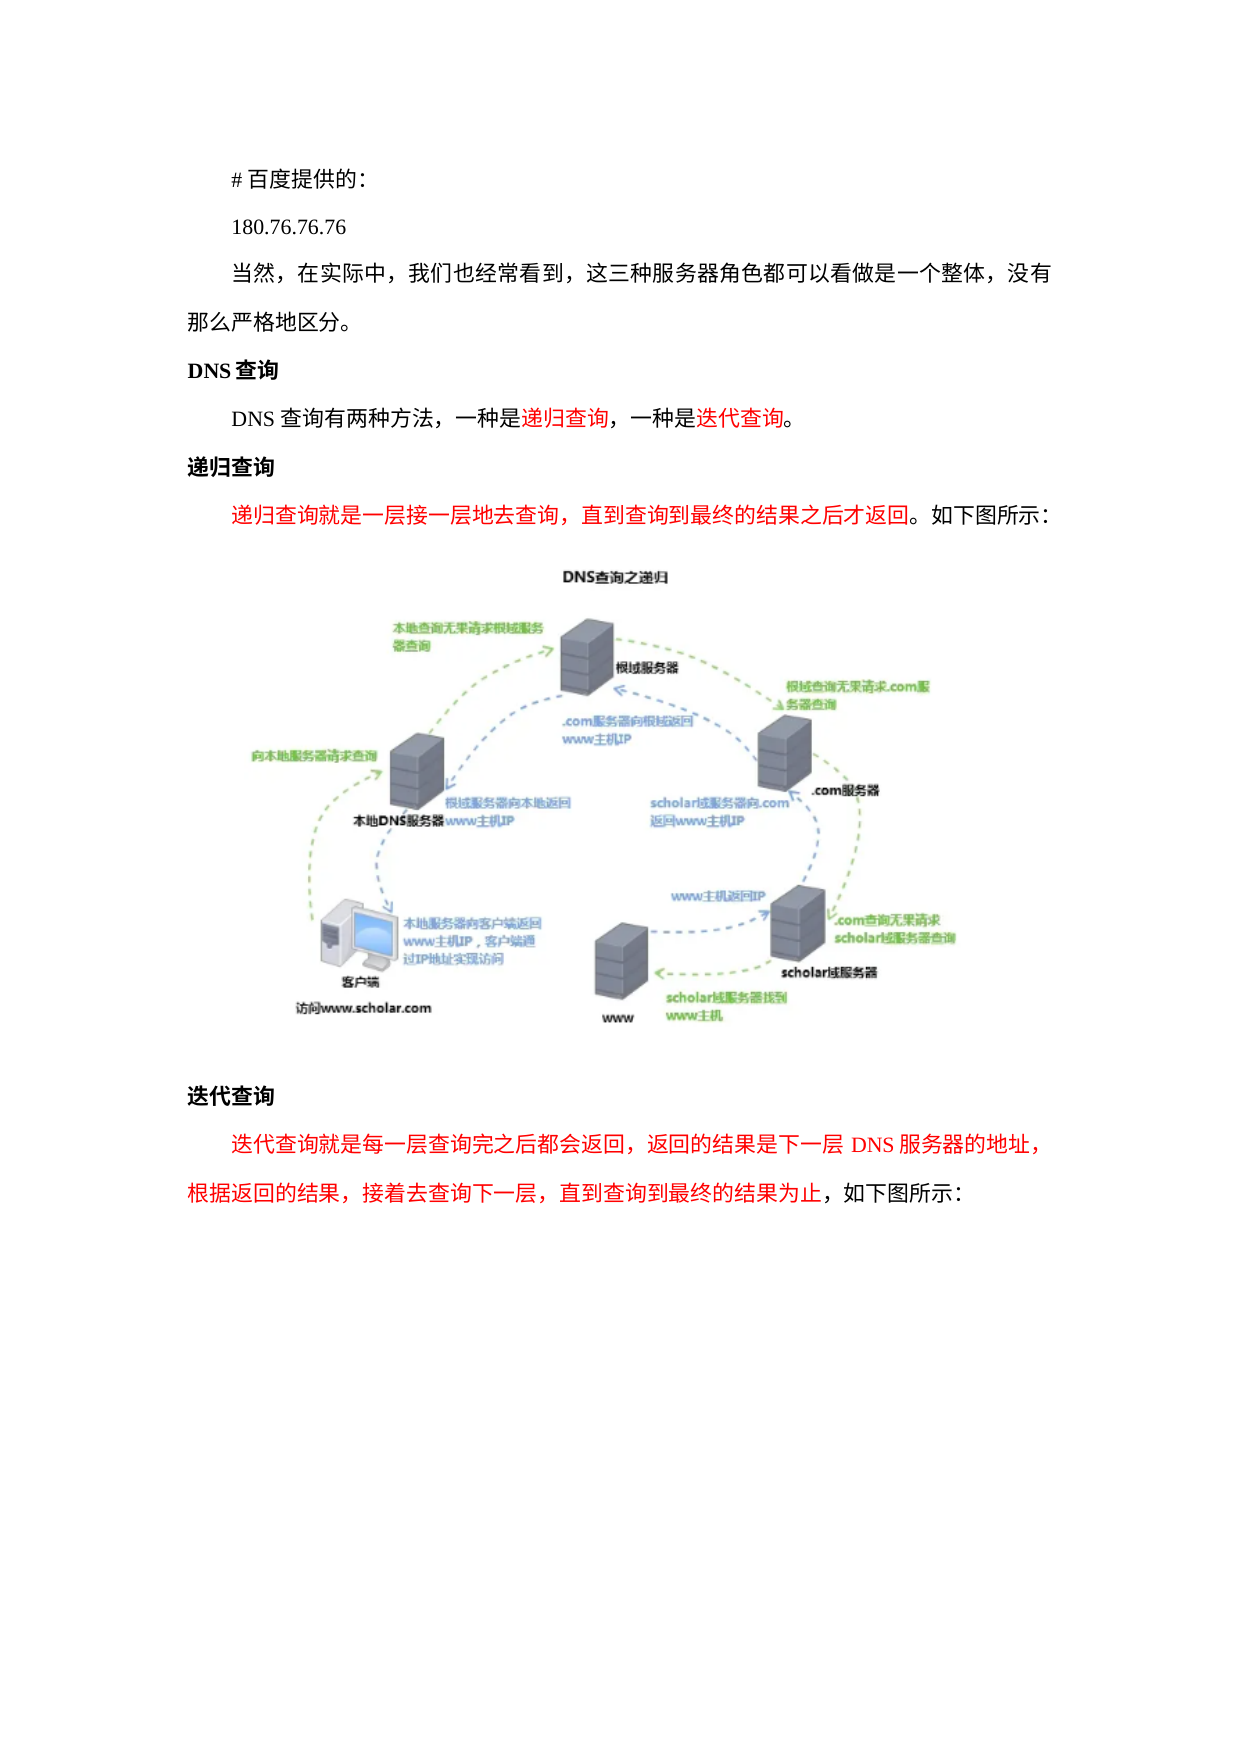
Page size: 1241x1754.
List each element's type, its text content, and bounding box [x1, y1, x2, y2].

subtitle 递归查询 [187, 449, 1053, 482]
text DNS 查询有两种方法，一种是递归查询，一种是迭代查询。 [187, 401, 1053, 433]
text 180.76.76.76 [187, 210, 1053, 243]
text 当然，在实际中，我们也经常看到，这三种服务器角色都可以看做是一个整体，没有那么严格地区分。 [187, 255, 1053, 337]
text 递归查询就是一层接一层地去查询，直到查询到最终的结果之后才返回。如下图所示： [187, 497, 1053, 530]
text # 百度提供的： [187, 162, 1053, 194]
subtitle 迭代查询 [187, 1078, 1053, 1111]
text 迭代查询就是每一层查询完之后都会返回，返回的结果是下一层DNS服务器的地址，根据返回的结果，接着去查询下一层，直到查询到最终的结果为止，如下图所示： [187, 1127, 1053, 1208]
subtitle DNS查询 [187, 352, 1053, 385]
picture [221, 545, 1019, 1042]
